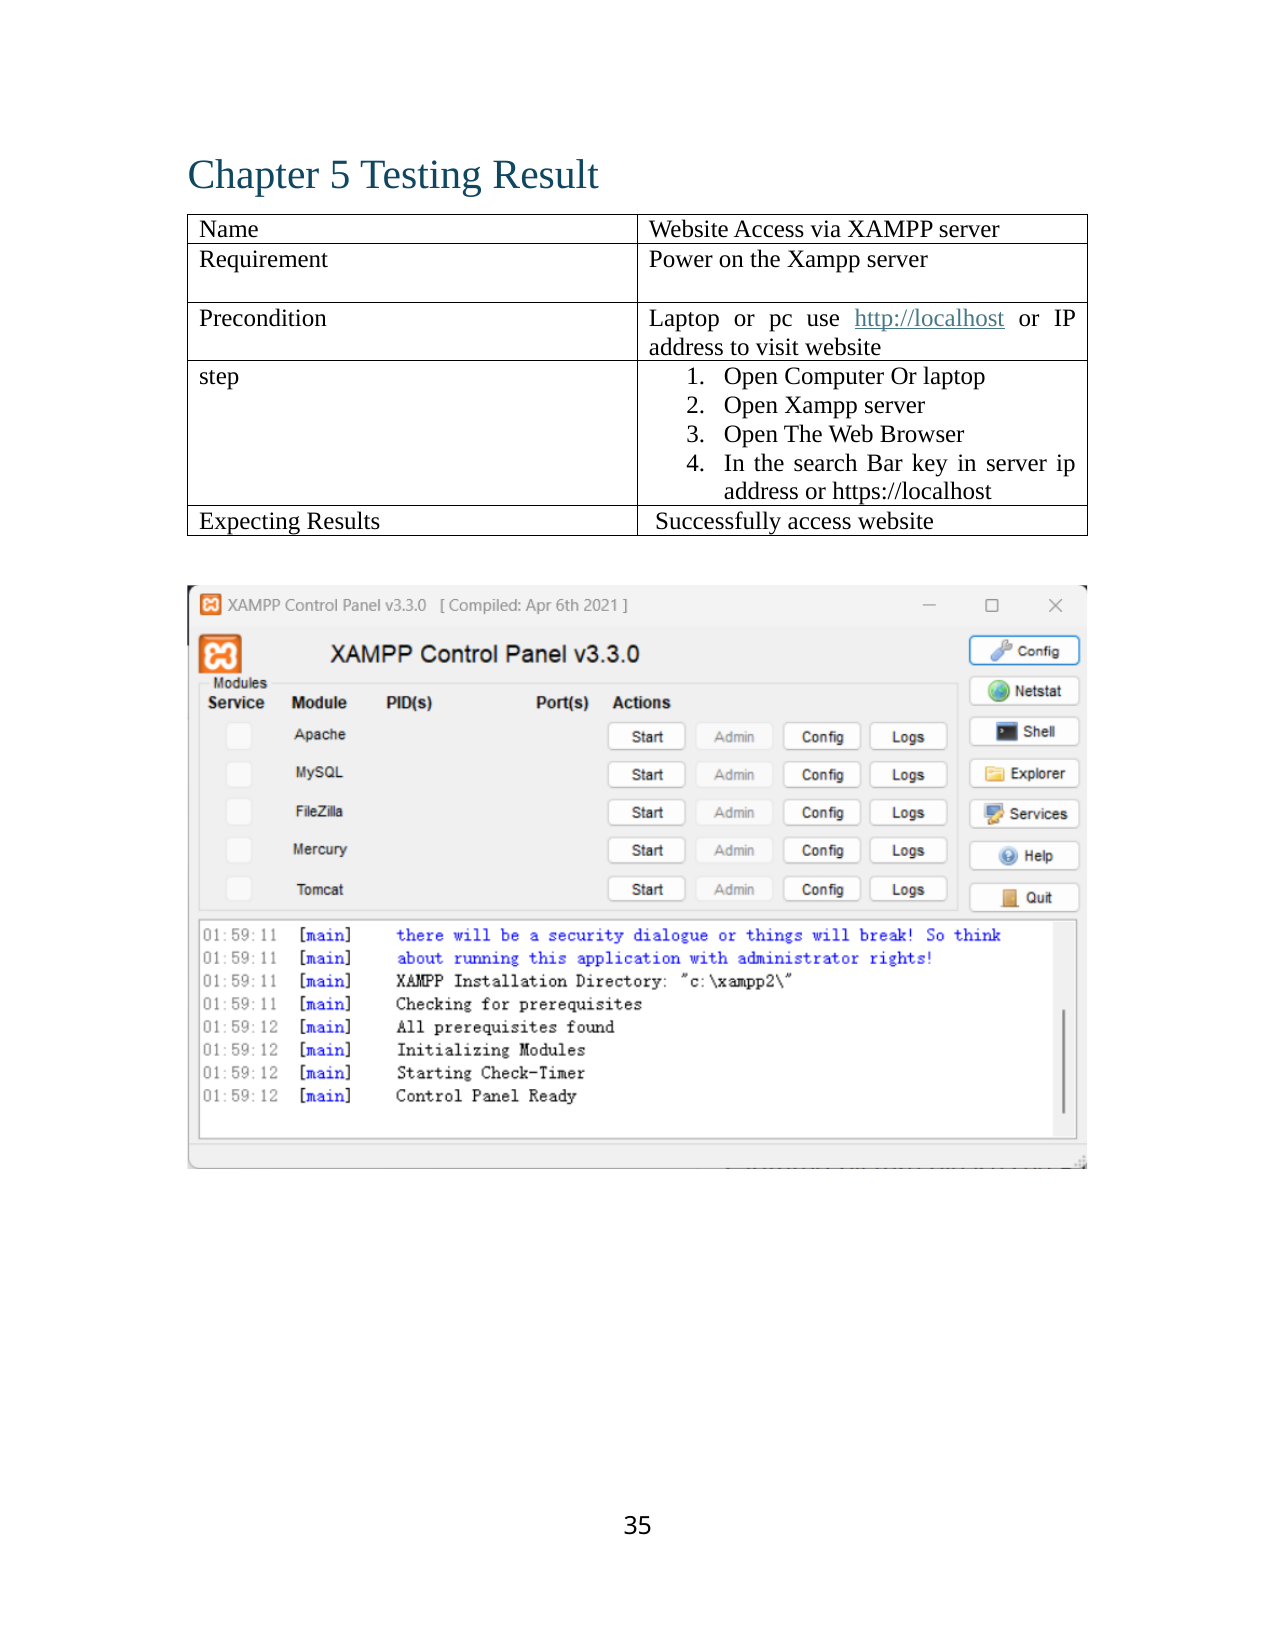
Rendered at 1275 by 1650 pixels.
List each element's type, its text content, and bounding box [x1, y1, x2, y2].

table_cell Precondition [188, 303, 637, 360]
table_cell Expecting Results [188, 506, 637, 535]
table_cell Laptop or pc use http://localhost or IP address to visit website [638, 303, 1087, 360]
table_cell Power on the Xampp server [638, 244, 1087, 302]
table_cell Requirement [188, 244, 637, 302]
table_cell step [188, 361, 637, 505]
table_header Name [188, 215, 637, 243]
picture [187, 585, 1088, 1169]
table_header Website Access via XAMPP server [638, 215, 1087, 243]
table_cell Successfully access website [638, 506, 1087, 535]
table_cell Open Computer Or laptop Open Xampp server Open The Web Browser In the search Bar key in server ip address or https://localhost [638, 361, 1087, 505]
subtitle Chapter 5 Testing Result [187, 150, 1088, 198]
